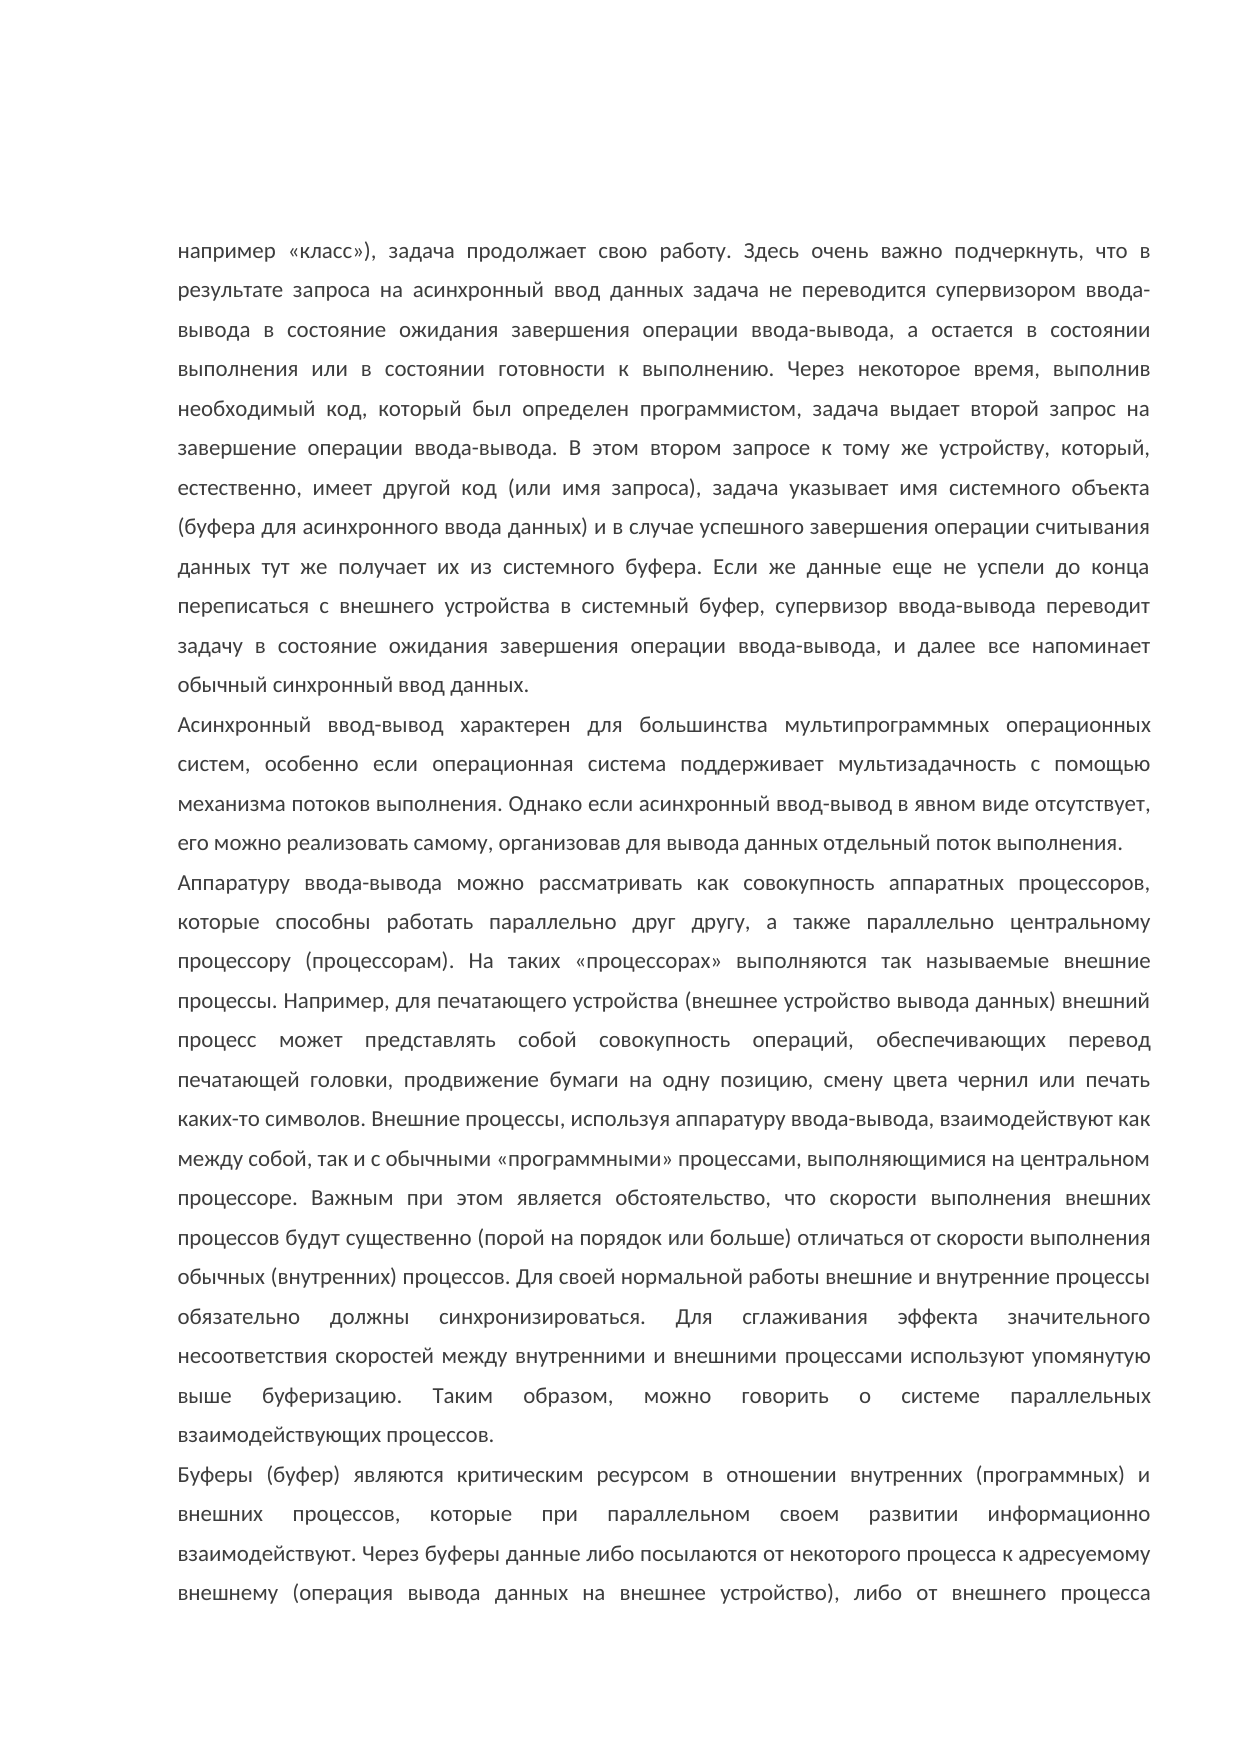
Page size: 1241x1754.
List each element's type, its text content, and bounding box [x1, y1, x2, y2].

text Аппаратуру ввода-вывода можно рассматривать как совокупность аппаратных процессоров, которые способны работать параллельно друг другу, а также параллельно центральному процессору (процессорам). На таких «процессорах» выполняются так называемые внешние процессы. Например, для печатающего устройства (внешнее устройство вывода данных) внешний процесс может представлять собой совокупность операций, обеспечивающих перевод печатающей головки, продвижение бумаги на одну позицию, смену цвета чернил или печать каких-то символов. Внешние процессы, используя аппаратуру ввода-вывода, взаимодействуют как между собой, так и с обычными «программными» процессами, выполняющимися на центральном процессоре. Важным при этом является обстоятельство, что скорости выполнения внешних процессов будут существенно (порой на порядок или больше) отличаться от скорости выполнения обычных (внутренних) процессов. Для своей нормальной работы внешние и внутренние процессы обязательно должны синхронизироваться. Для сглаживания эффекта значительного несоответствия скоростей между внутренними и внешними процессами используют упомянутую выше буферизацию. Таким образом, можно говорить о системе параллельных взаимодействующих процессов. [177, 856, 1152, 1448]
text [177, 224, 1152, 698]
text Асинхронный ввод-вывод характерен для большинства мультипрограммных операционных систем, особенно если операционная система поддерживает мультизадачность с помощью механизма потоков выполнения. Однако если асинхронный ввод-вывод в явном виде отсутствует, его можно реализовать самому, организовав для вывода данных отдельный поток выполнения. [177, 698, 1152, 856]
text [177, 1448, 1152, 1606]
